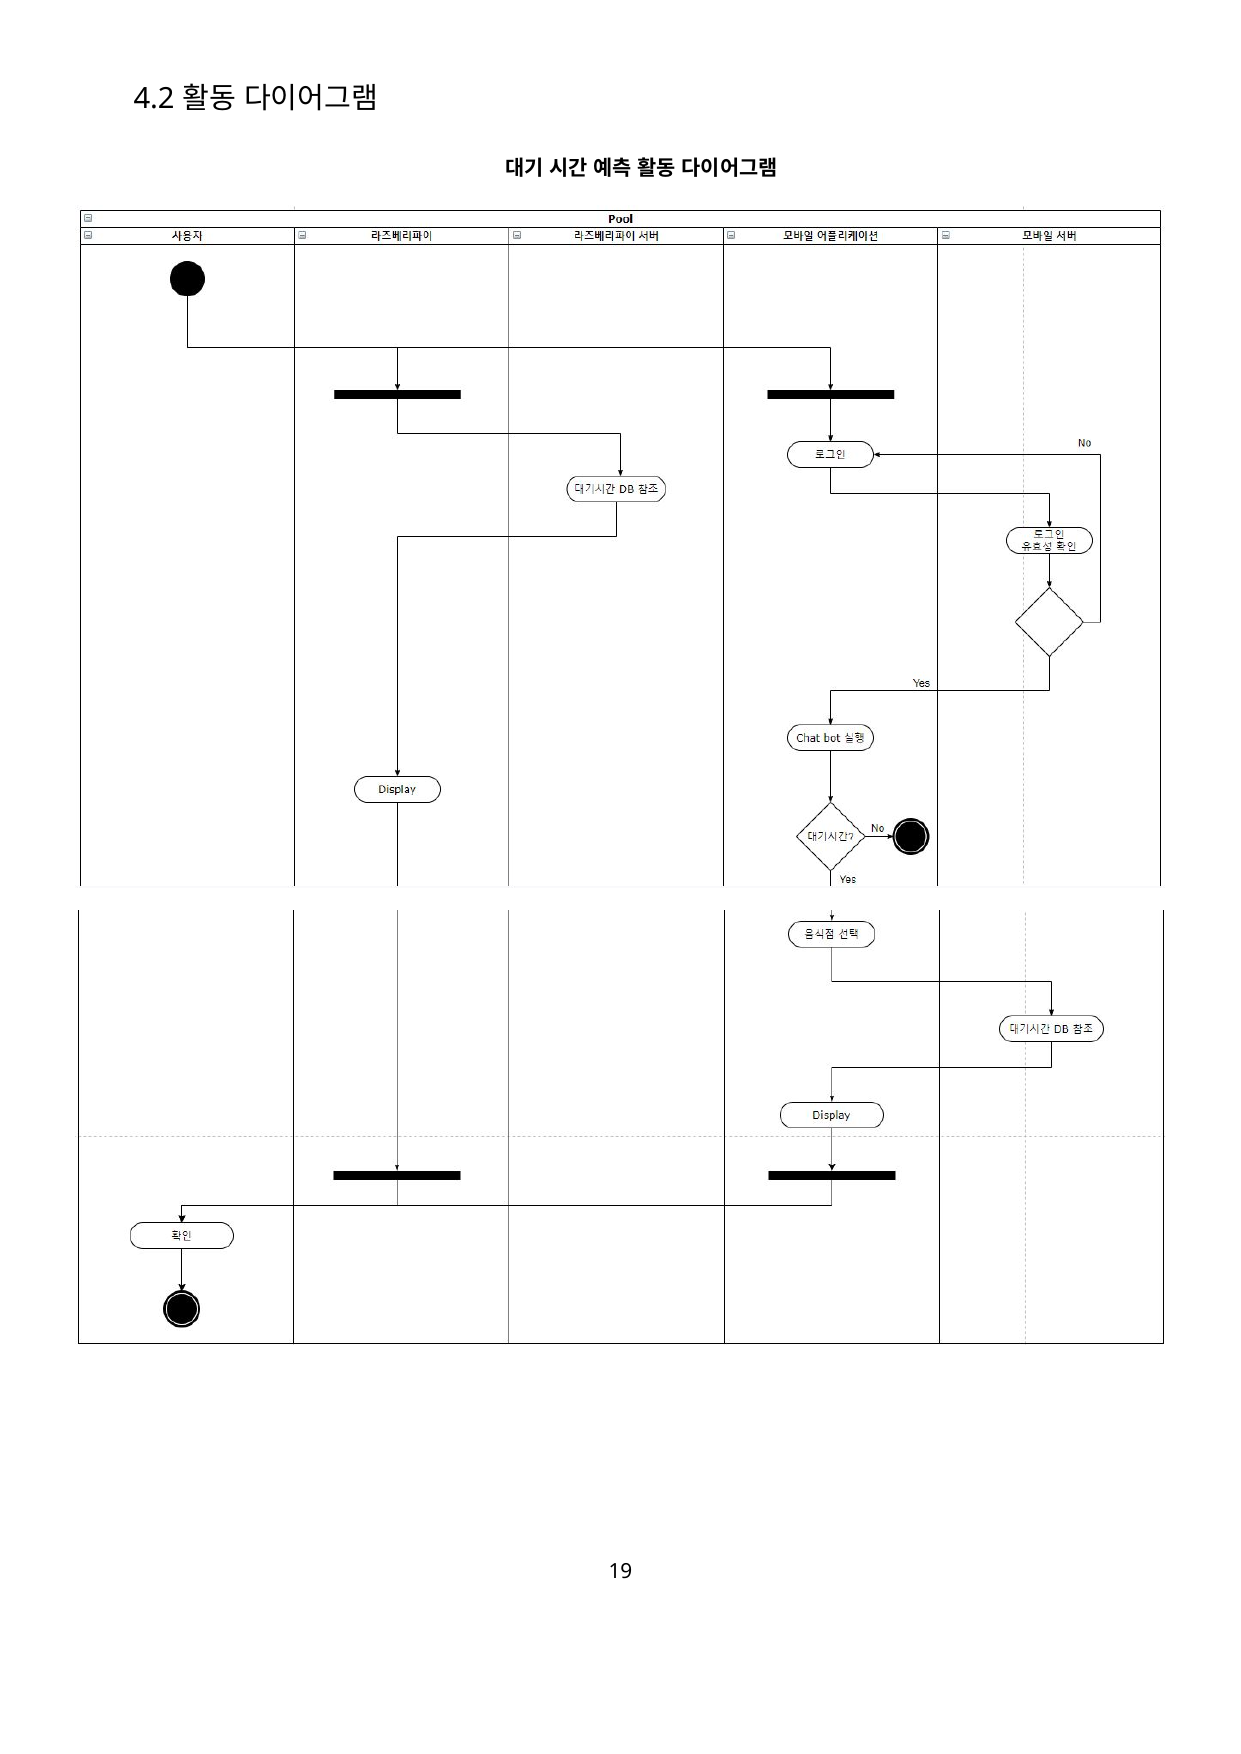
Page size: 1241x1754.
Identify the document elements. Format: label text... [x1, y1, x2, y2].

text 대기 시간 예측 활동 다이어그램 [117, 151, 1165, 181]
picture [75, 205, 1166, 888]
text 4.2 활동 다이어그램 [75, 75, 1165, 117]
picture [75, 910, 1166, 1346]
